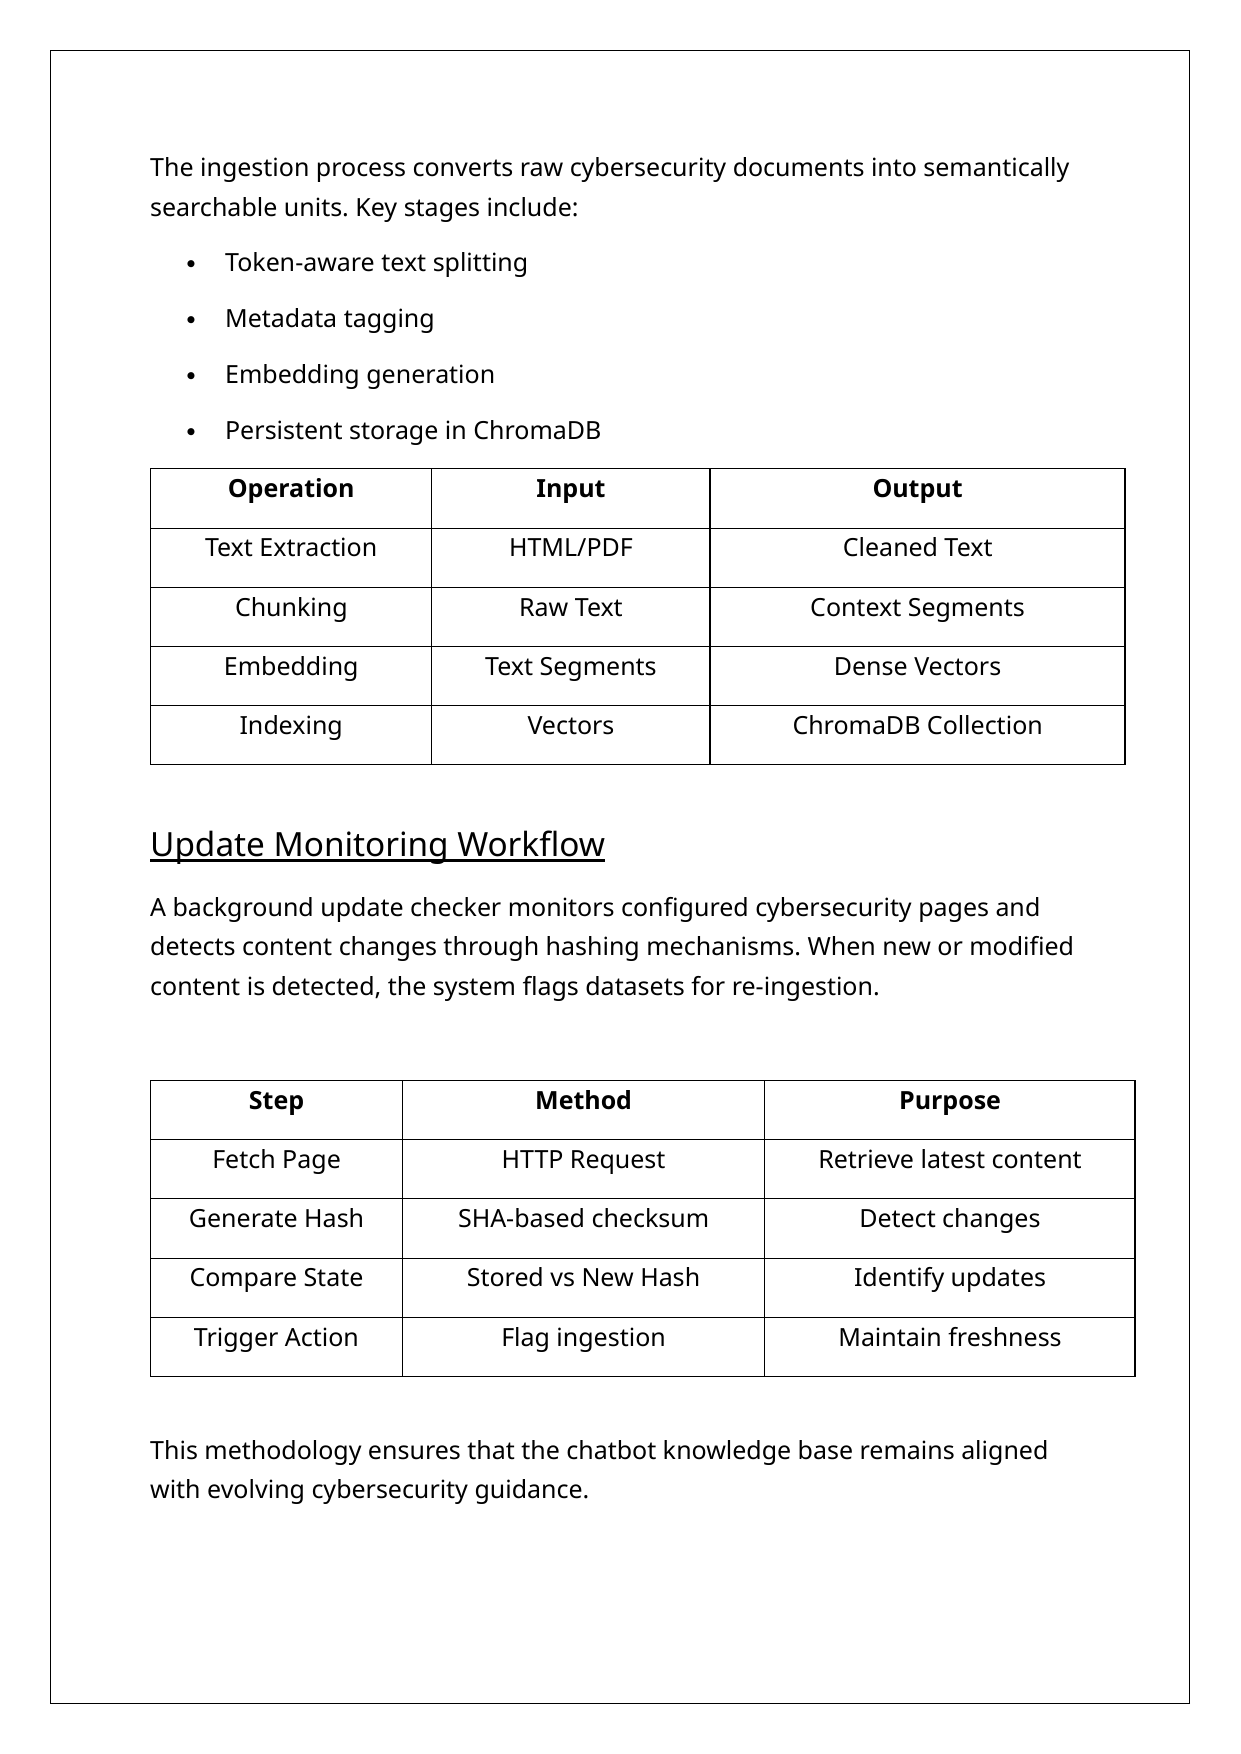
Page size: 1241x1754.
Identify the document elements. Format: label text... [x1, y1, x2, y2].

list Token-aware text splitting [187, 245, 1090, 279]
table_cell Stored vs New Hash [403, 1259, 764, 1317]
table_cell Maintain freshness [765, 1318, 1134, 1376]
table_cell Retrieve latest content [765, 1140, 1134, 1198]
list Persistent storage in ChromaDB [187, 412, 1090, 447]
table_cell Dense Vectors [711, 647, 1124, 705]
table_cell Raw Text [432, 588, 709, 646]
table_header Operation [151, 469, 431, 527]
text This methodology ensures that the chatbot knowledge base remains aligned with evolving cybersecurity guidance. [150, 1433, 1090, 1506]
text A background update checker monitors configured cybersecurity pages and detects content changes through hashing mechanisms. When new or modified content is detected, the system flags datasets for re-ingestion. [150, 890, 1090, 1002]
table_header Output [711, 469, 1124, 527]
table_cell Context Segments [711, 588, 1124, 646]
table_cell Cleaned Text [711, 529, 1124, 587]
table_cell Chunking [151, 588, 431, 646]
text Update Monitoring Workflow [150, 821, 1090, 866]
table_cell Embedding [151, 647, 431, 705]
table_cell Generate Hash [151, 1199, 402, 1257]
table_cell Indexing [151, 706, 431, 764]
table_cell Text Segments [432, 647, 709, 705]
table_cell SHA-based checksum [403, 1199, 764, 1257]
table_header Input [432, 469, 709, 527]
table_header Method [403, 1081, 764, 1139]
table_cell Identify updates [765, 1259, 1134, 1317]
table_cell HTML/PDF [432, 529, 709, 587]
table_cell Fetch Page [151, 1140, 402, 1198]
table_header Purpose [765, 1081, 1134, 1139]
table_cell Text Extraction [151, 529, 431, 587]
list Metadata tagging [187, 301, 1090, 335]
table_cell Compare State [151, 1259, 402, 1317]
list Embedding generation [187, 357, 1090, 391]
table_cell ChromaDB Collection [711, 706, 1124, 764]
text The ingestion process converts raw cybersecurity documents into semantically searchable units. Key stages include: [150, 150, 1090, 223]
table_cell Detect changes [765, 1199, 1134, 1257]
table_cell Trigger Action [151, 1318, 402, 1376]
table_cell Vectors [432, 706, 709, 764]
table_header Step [151, 1081, 402, 1139]
table_cell HTTP Request [403, 1140, 764, 1198]
table_cell Flag ingestion [403, 1318, 764, 1376]
